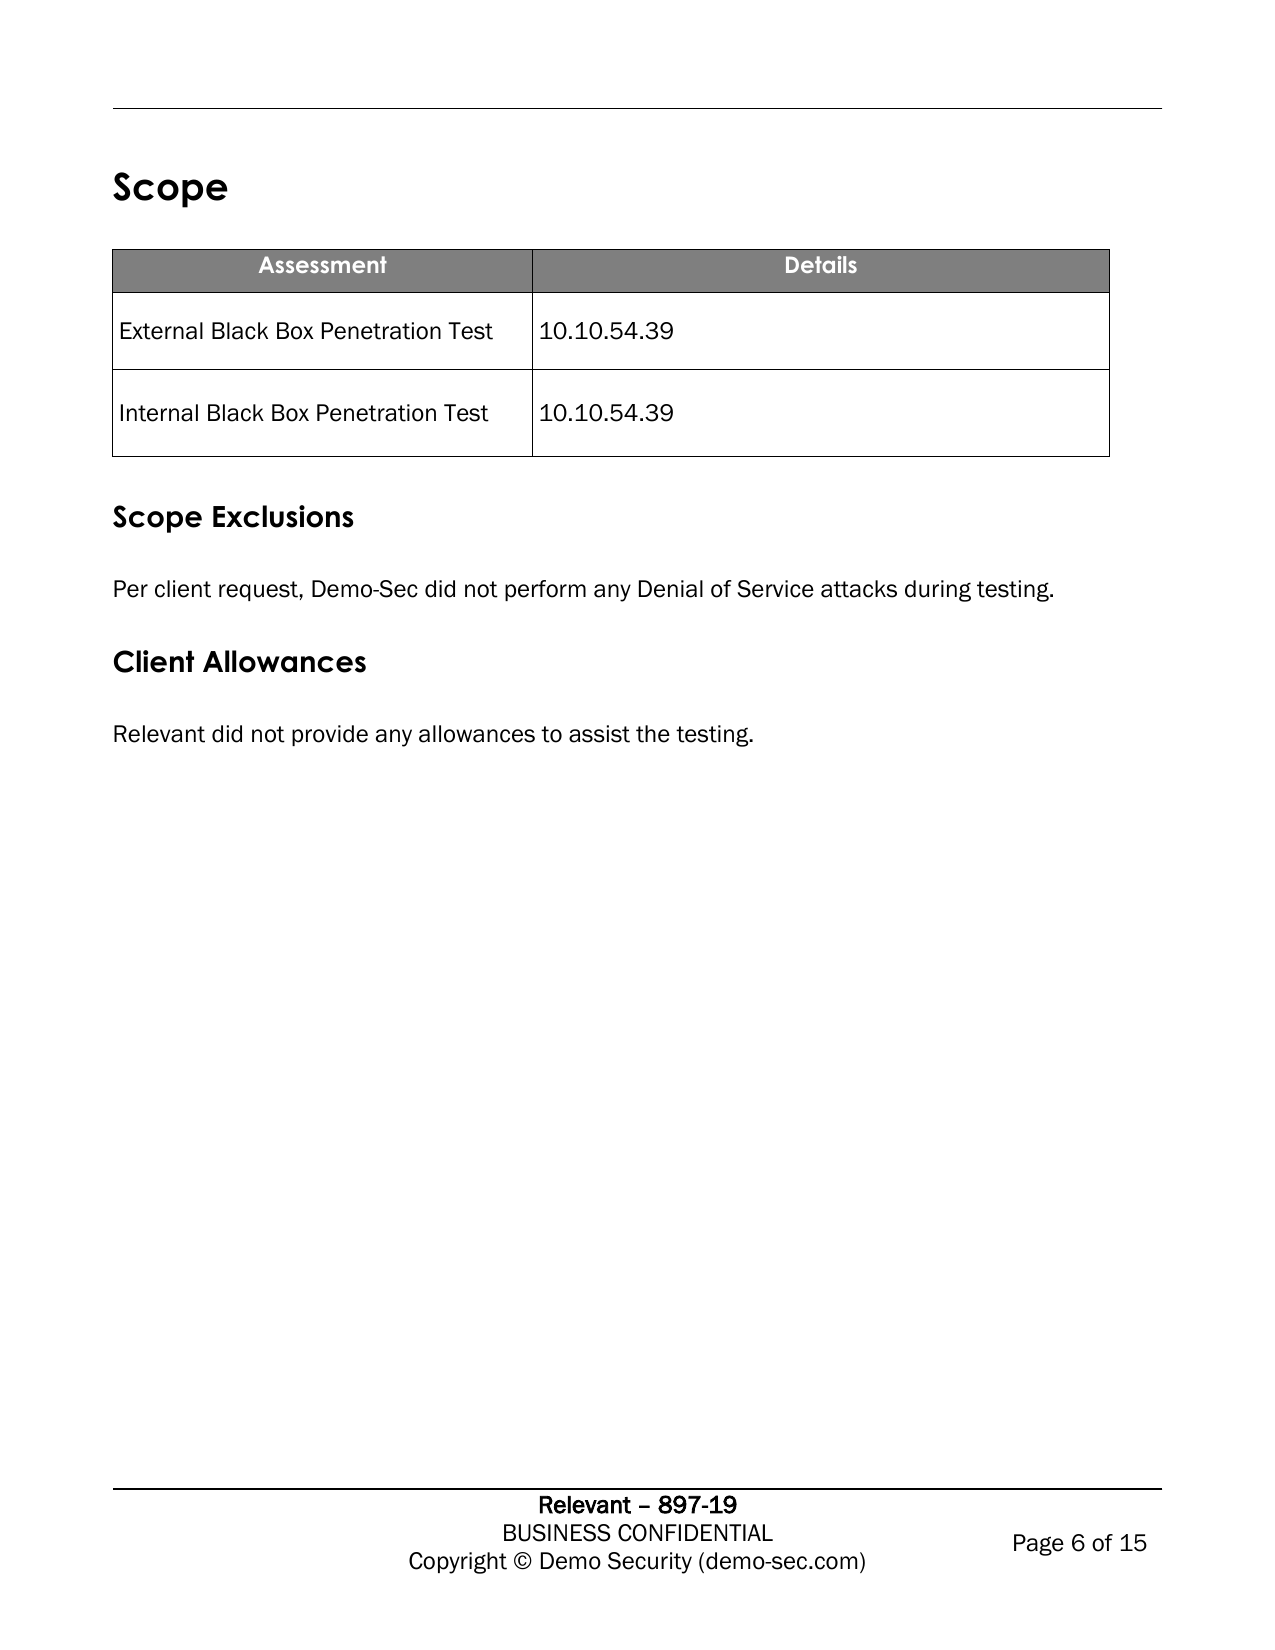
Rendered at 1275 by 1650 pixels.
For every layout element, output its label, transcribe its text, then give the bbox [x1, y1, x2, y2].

table_cell 10.10.54.39 [533, 370, 1109, 456]
table_cell 10.10.54.39 [533, 293, 1109, 369]
text Per client request, Demo-Sec did not perform any Denial of Service attacks during testing. [112, 574, 1162, 603]
table_header Assessment [113, 250, 532, 292]
subtitle Scope [112, 162, 1162, 208]
text Relevant did not provide any allowances to assist the testing. [112, 720, 1162, 748]
table_cell Internal Black Box Penetration Test [113, 370, 532, 456]
table_cell External Black Box Penetration Test [113, 293, 532, 369]
table_header Details [533, 250, 1109, 292]
subtitle Scope Exclusions [112, 498, 1162, 533]
subtitle Client Allowances [112, 643, 1162, 679]
